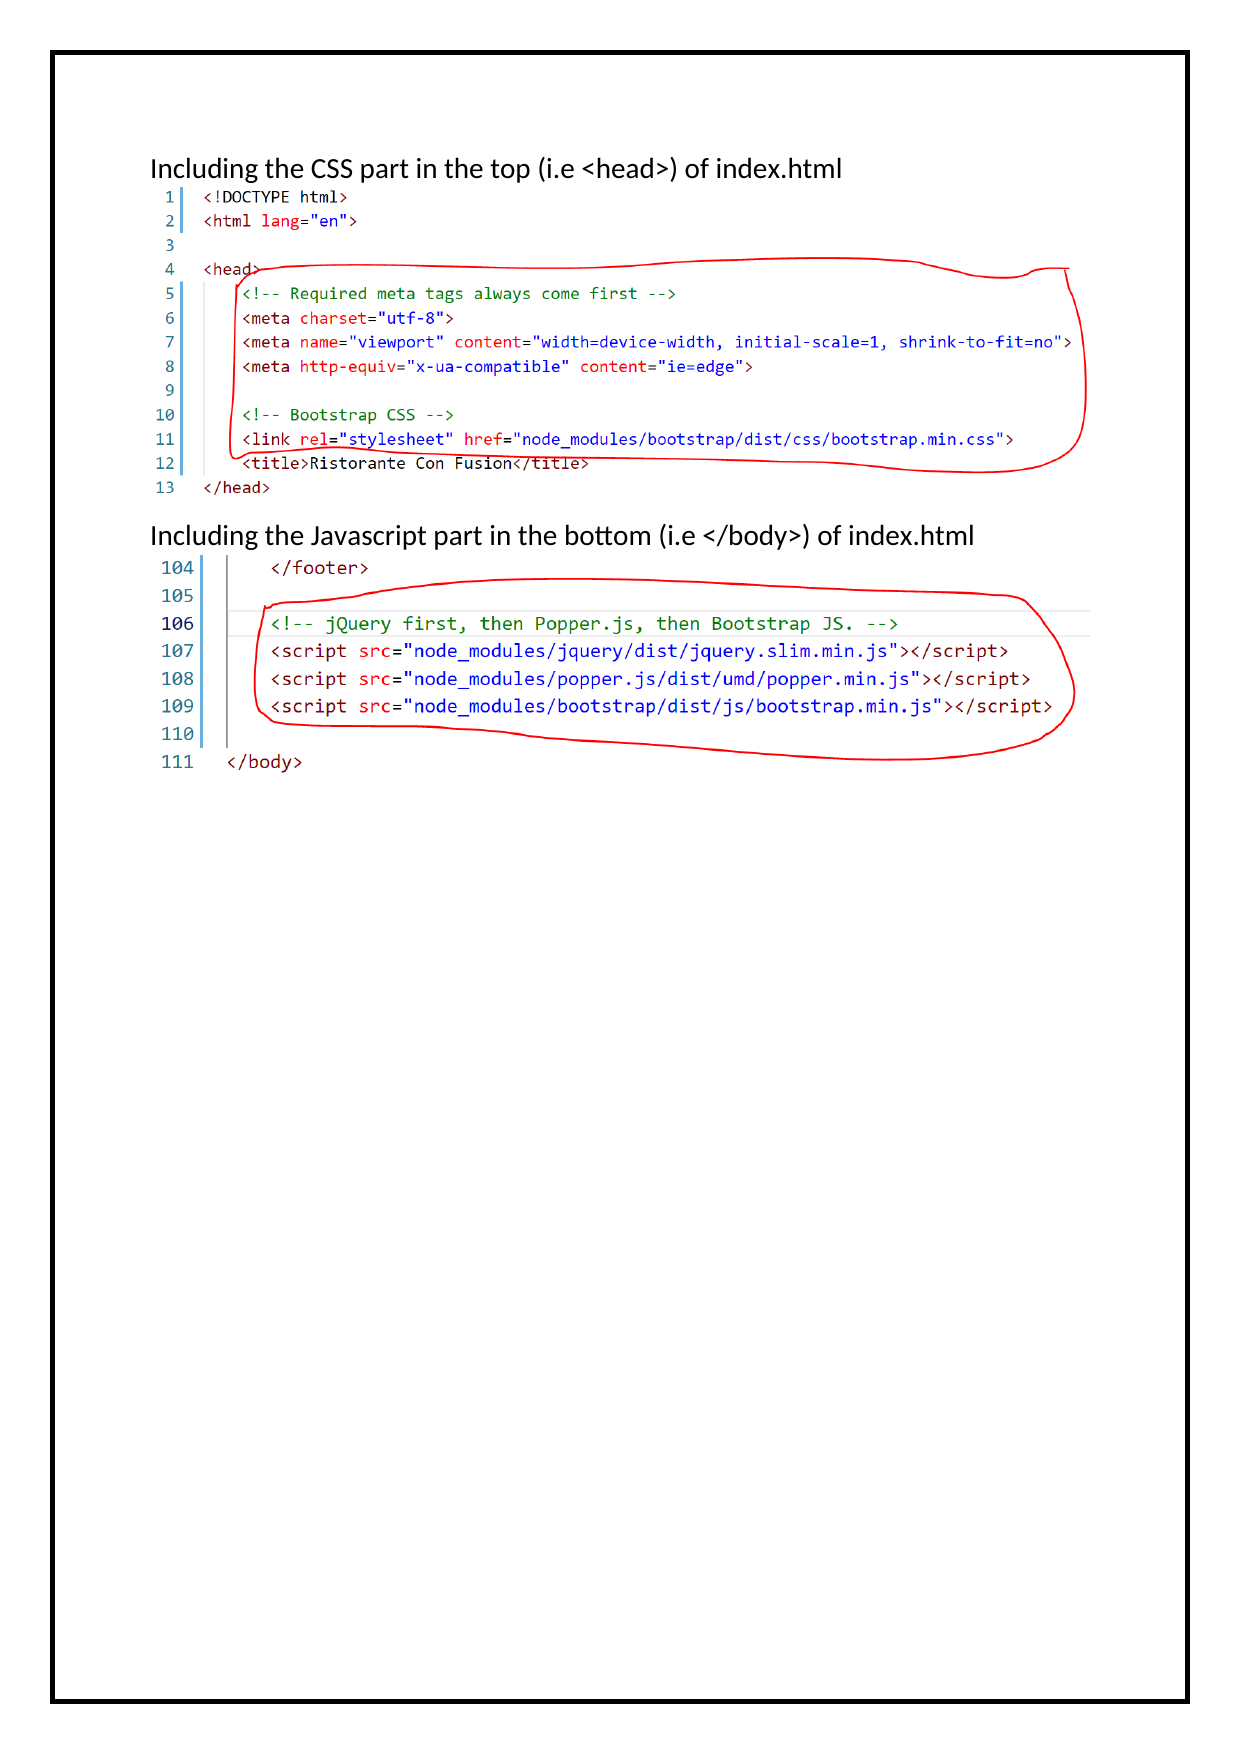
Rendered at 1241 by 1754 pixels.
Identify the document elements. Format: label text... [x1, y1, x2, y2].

picture [150, 555, 1091, 779]
text Including the CSS part in the top (i.e <head>) of index.html [150, 150, 1090, 187]
text Including the Javascript part in the bottom (i.e </body>) of index.html [150, 517, 1090, 555]
picture [150, 187, 1091, 499]
